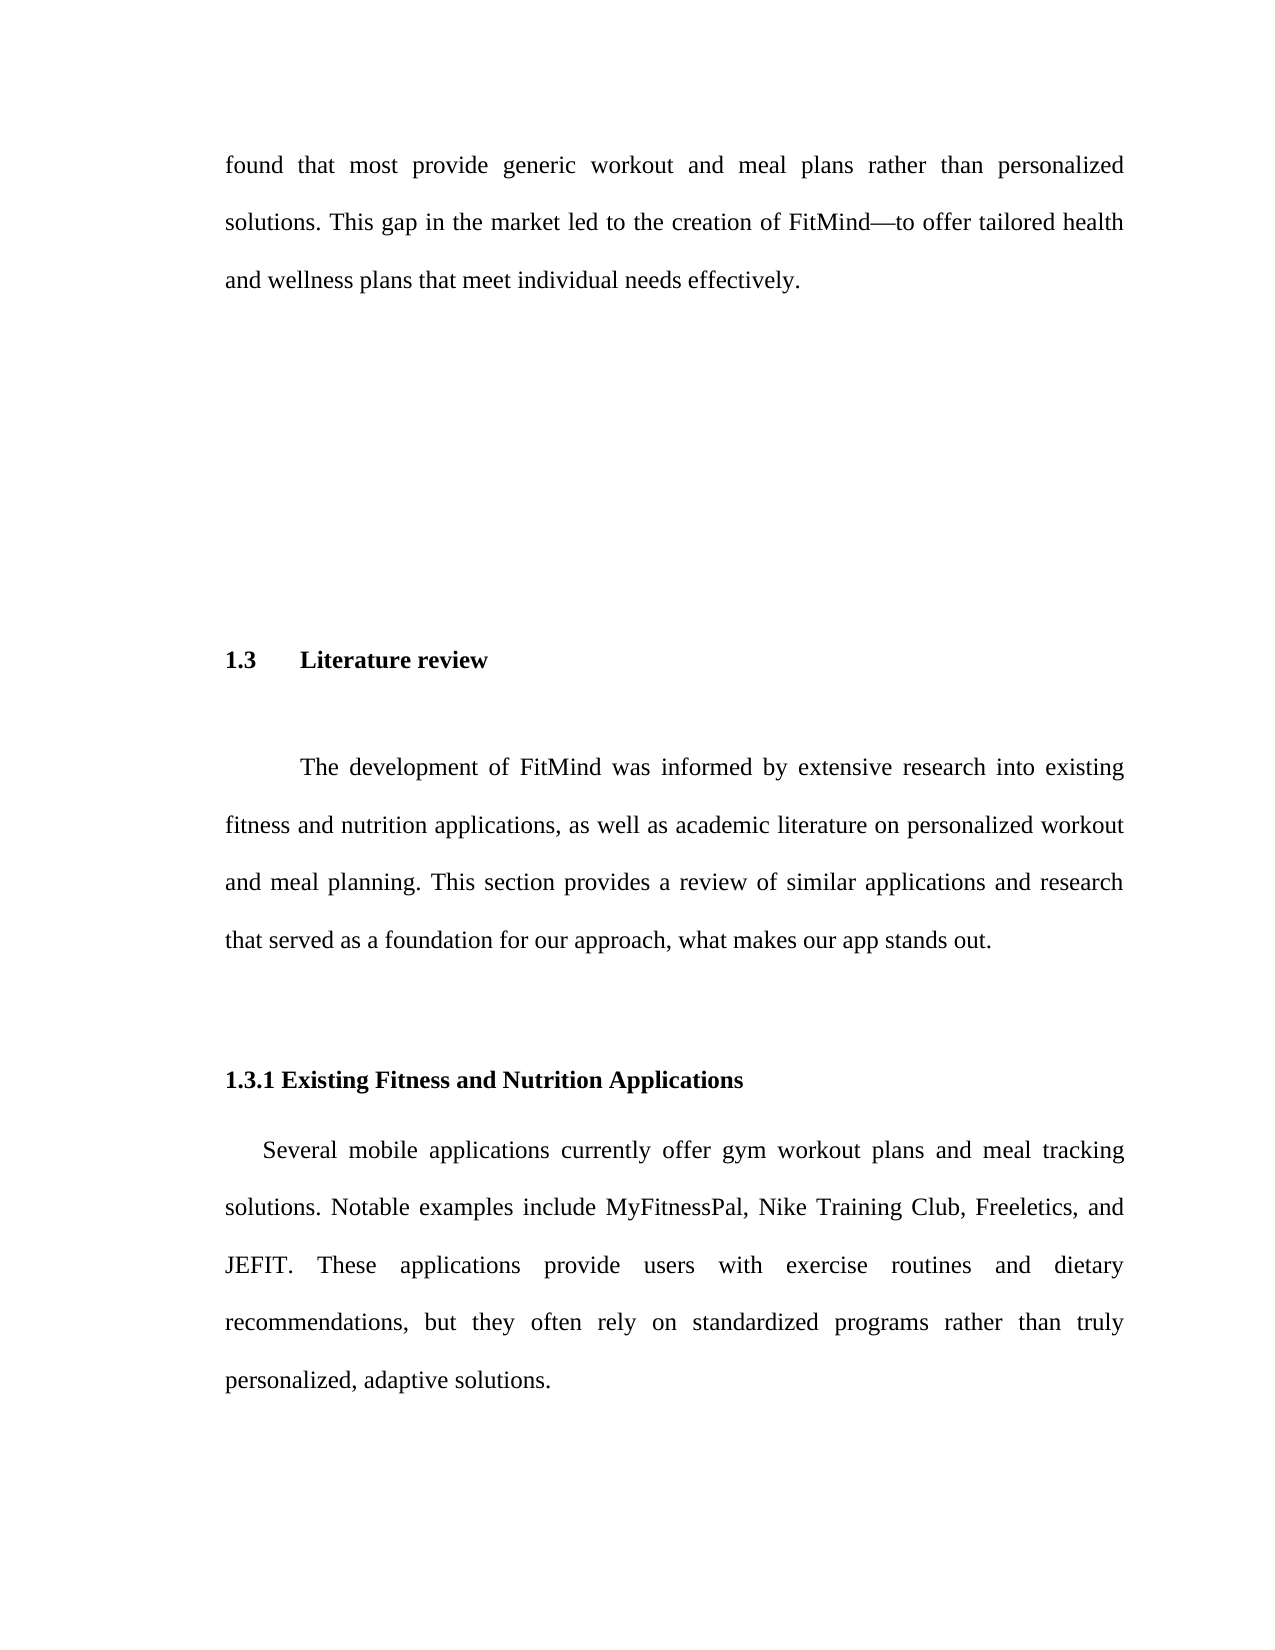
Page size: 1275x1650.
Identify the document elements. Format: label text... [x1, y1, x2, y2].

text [225, 150, 1125, 294]
text 1.3.1 Existing Fitness and Nutrition Applications [225, 1065, 1125, 1094]
text The development of FitMind was informed by extensive research into existing fitness and nutrition applications, as well as academic literature on personalized workout and meal planning. This section provides a review of similar applications and research that served as a foundation for our approach, what makes our app stands out. [225, 752, 1125, 954]
text Several mobile applications currently offer gym workout plans and meal tracking solutions. Notable examples include MyFitnessPal, Nike Training Club, Freeletics, and JEFIT. These applications provide users with exercise routines and dietary recommendations, but they often rely on standardized programs rather than truly personalized, adaptive solutions. [225, 1135, 1125, 1394]
subtitle Literature review [225, 645, 1125, 674]
